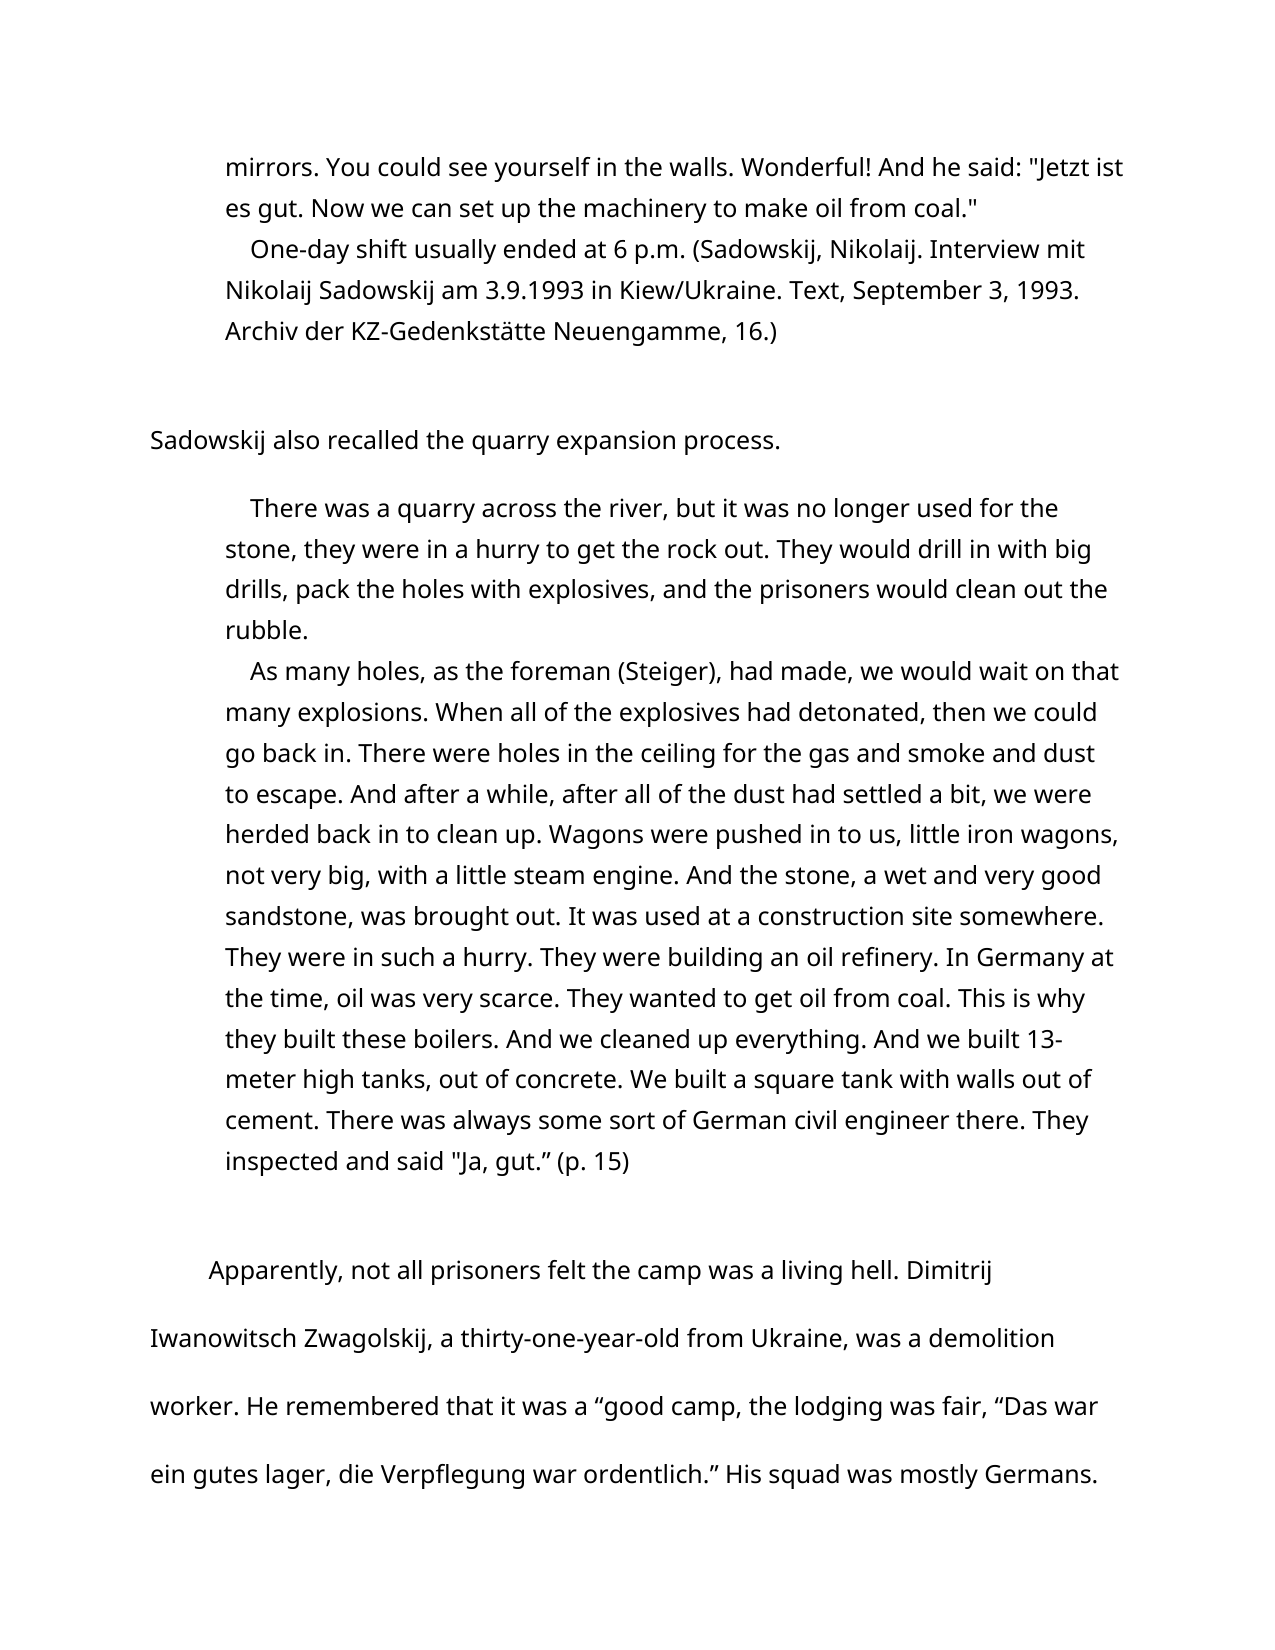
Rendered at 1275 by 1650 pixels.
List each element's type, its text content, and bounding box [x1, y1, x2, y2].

text As many holes, as the foreman (Steiger), had made, we would wait on that many explosions. When all of the explosives had detonated, then we could go back in. There were holes in the ceiling for the gas and smoke and dust to escape. And after a while, after all of the dust had settled a bit, we were herded back in to clean up. Wagons were pushed in to us, little iron wagons, not very big, with a little steam engine. And the stone, a wet and very good sandstone, was brought out. It was used at a construction site somewhere. They were in such a hurry. They were building an oil refinery. In Germany at the time, oil was very scarce. They wanted to get oil from coal. This is why they built these boilers. And we cleaned up everything. And we built 13-meter high tanks, out of concrete. We built a square tank with walls out of cement. There was always some sort of German civil engineer there. They inspected and said "Ja, gut.” (p. 15) [225, 654, 1125, 1178]
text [225, 150, 1125, 225]
text Sadowskij also recalled the quarry expansion process. [150, 422, 1125, 456]
text One-day shift usually ended at 6 p.m. (Sadowskij, Nikolaij. Interview mit Nikolaij Sadowskij am 3.9.1993 in Kiew/Ukraine. Text, September 3, 1993. Archiv der KZ-Gedenkstätte Neuengamme, 16.) [225, 232, 1125, 347]
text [150, 1253, 1125, 1491]
text There was a quarry across the river, but it was no longer used for the stone, they were in a hurry to get the rock out. They would drill in with big drills, pack the holes with explosives, and the prisoners would clean out the rubble. [225, 490, 1125, 647]
